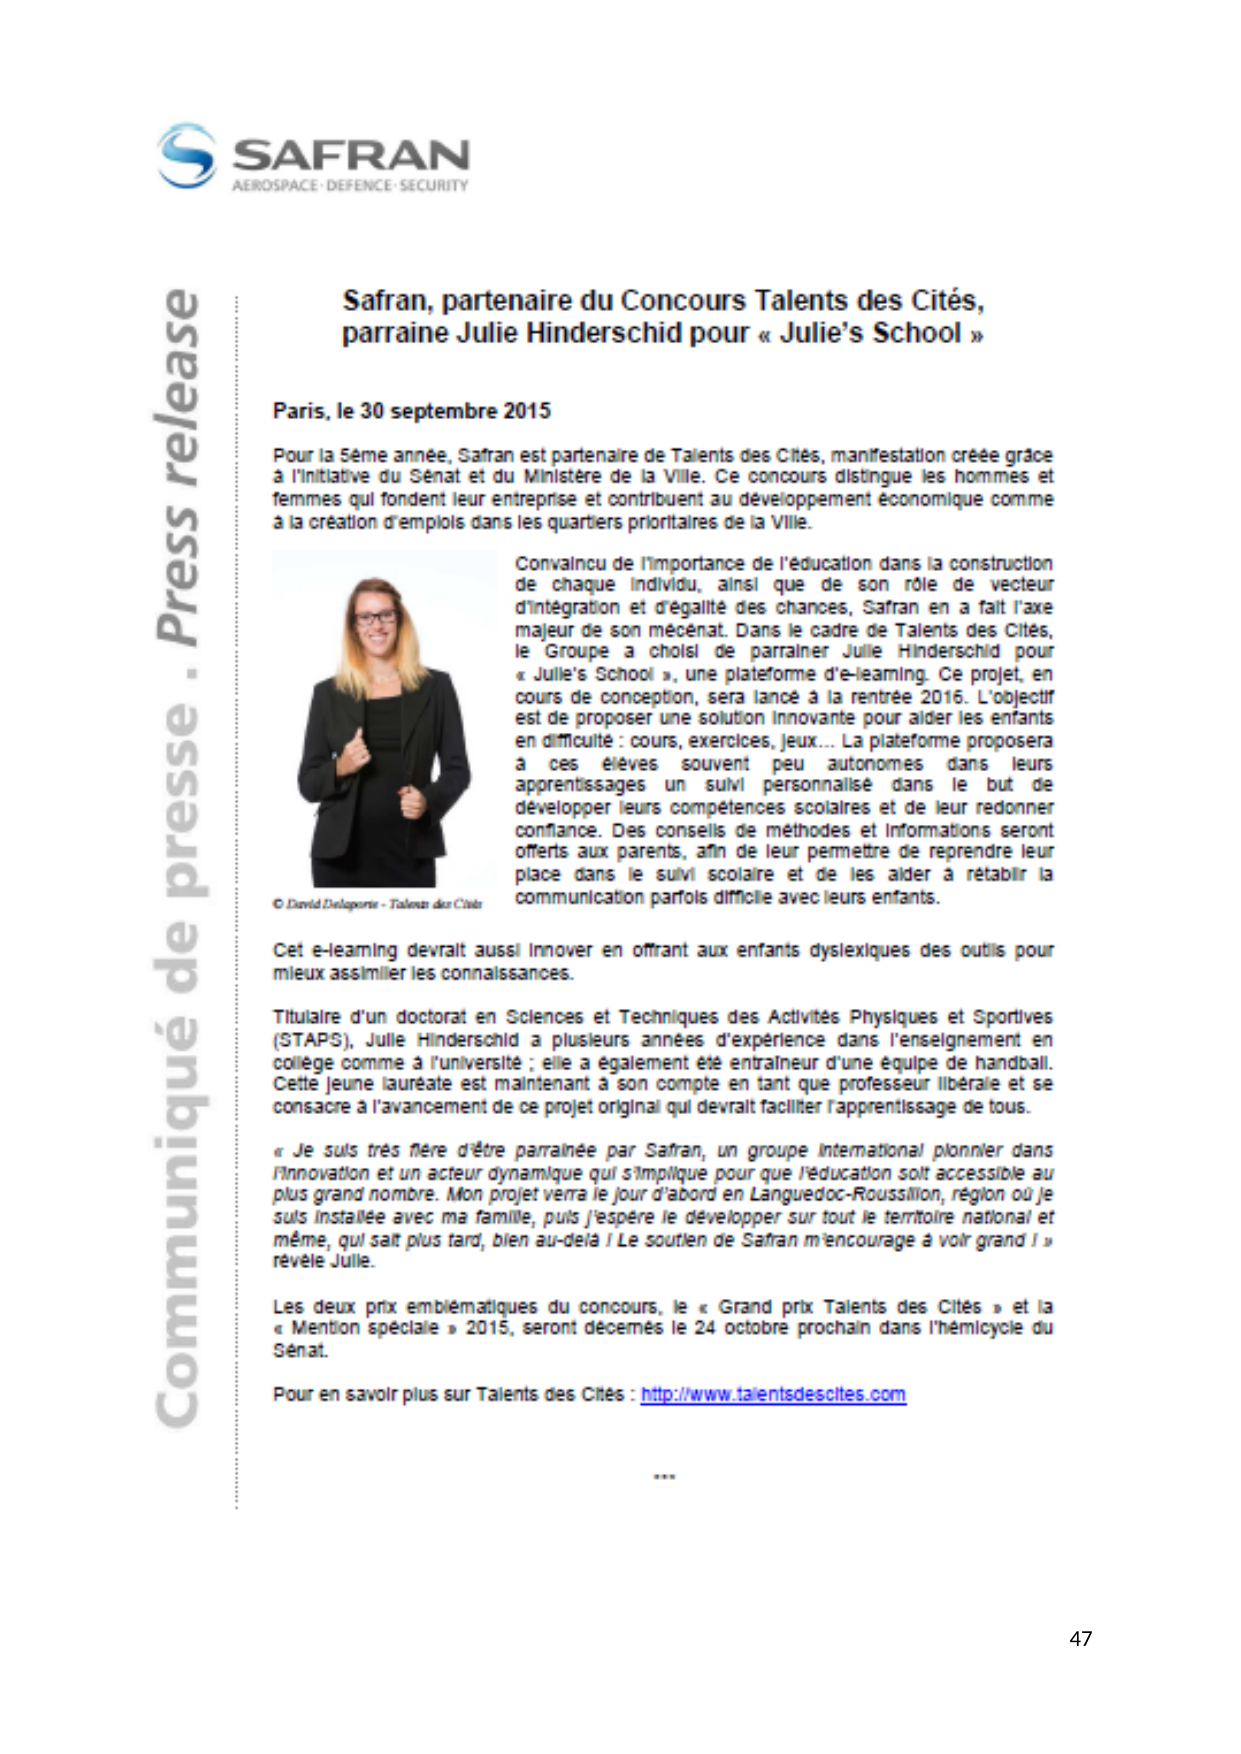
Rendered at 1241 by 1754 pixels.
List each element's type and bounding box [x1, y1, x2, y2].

picture [59, 44, 1193, 1512]
